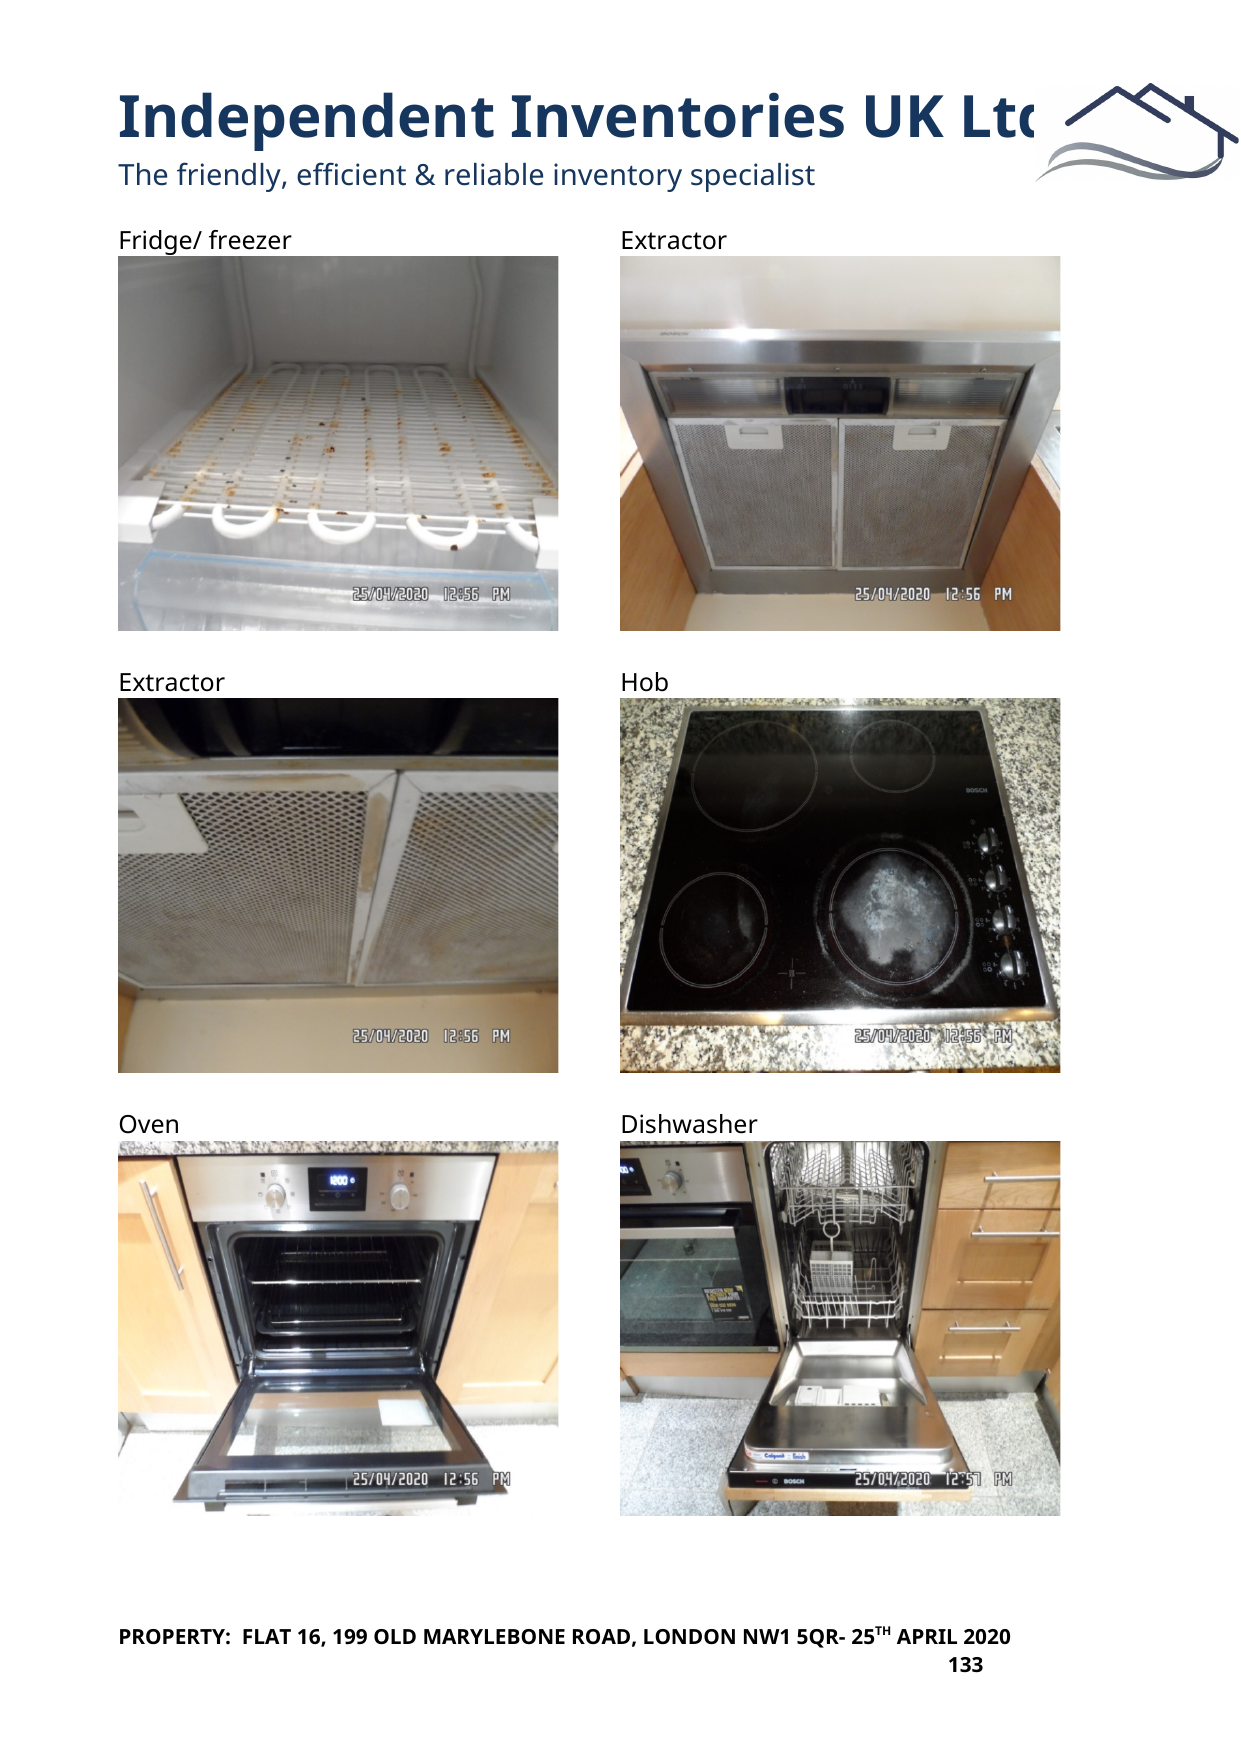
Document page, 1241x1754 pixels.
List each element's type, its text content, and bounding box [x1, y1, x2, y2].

picture [1034, 83, 1239, 181]
picture [118, 1141, 559, 1516]
picture [620, 698, 1061, 1073]
picture [620, 256, 1061, 631]
text Fridge/ freezer Extractor [118, 223, 1087, 257]
picture [118, 256, 559, 631]
text Extractor Hob [118, 665, 1087, 699]
picture [620, 1141, 1061, 1516]
picture [118, 698, 559, 1073]
text Oven Dishwasher [118, 1107, 1087, 1141]
